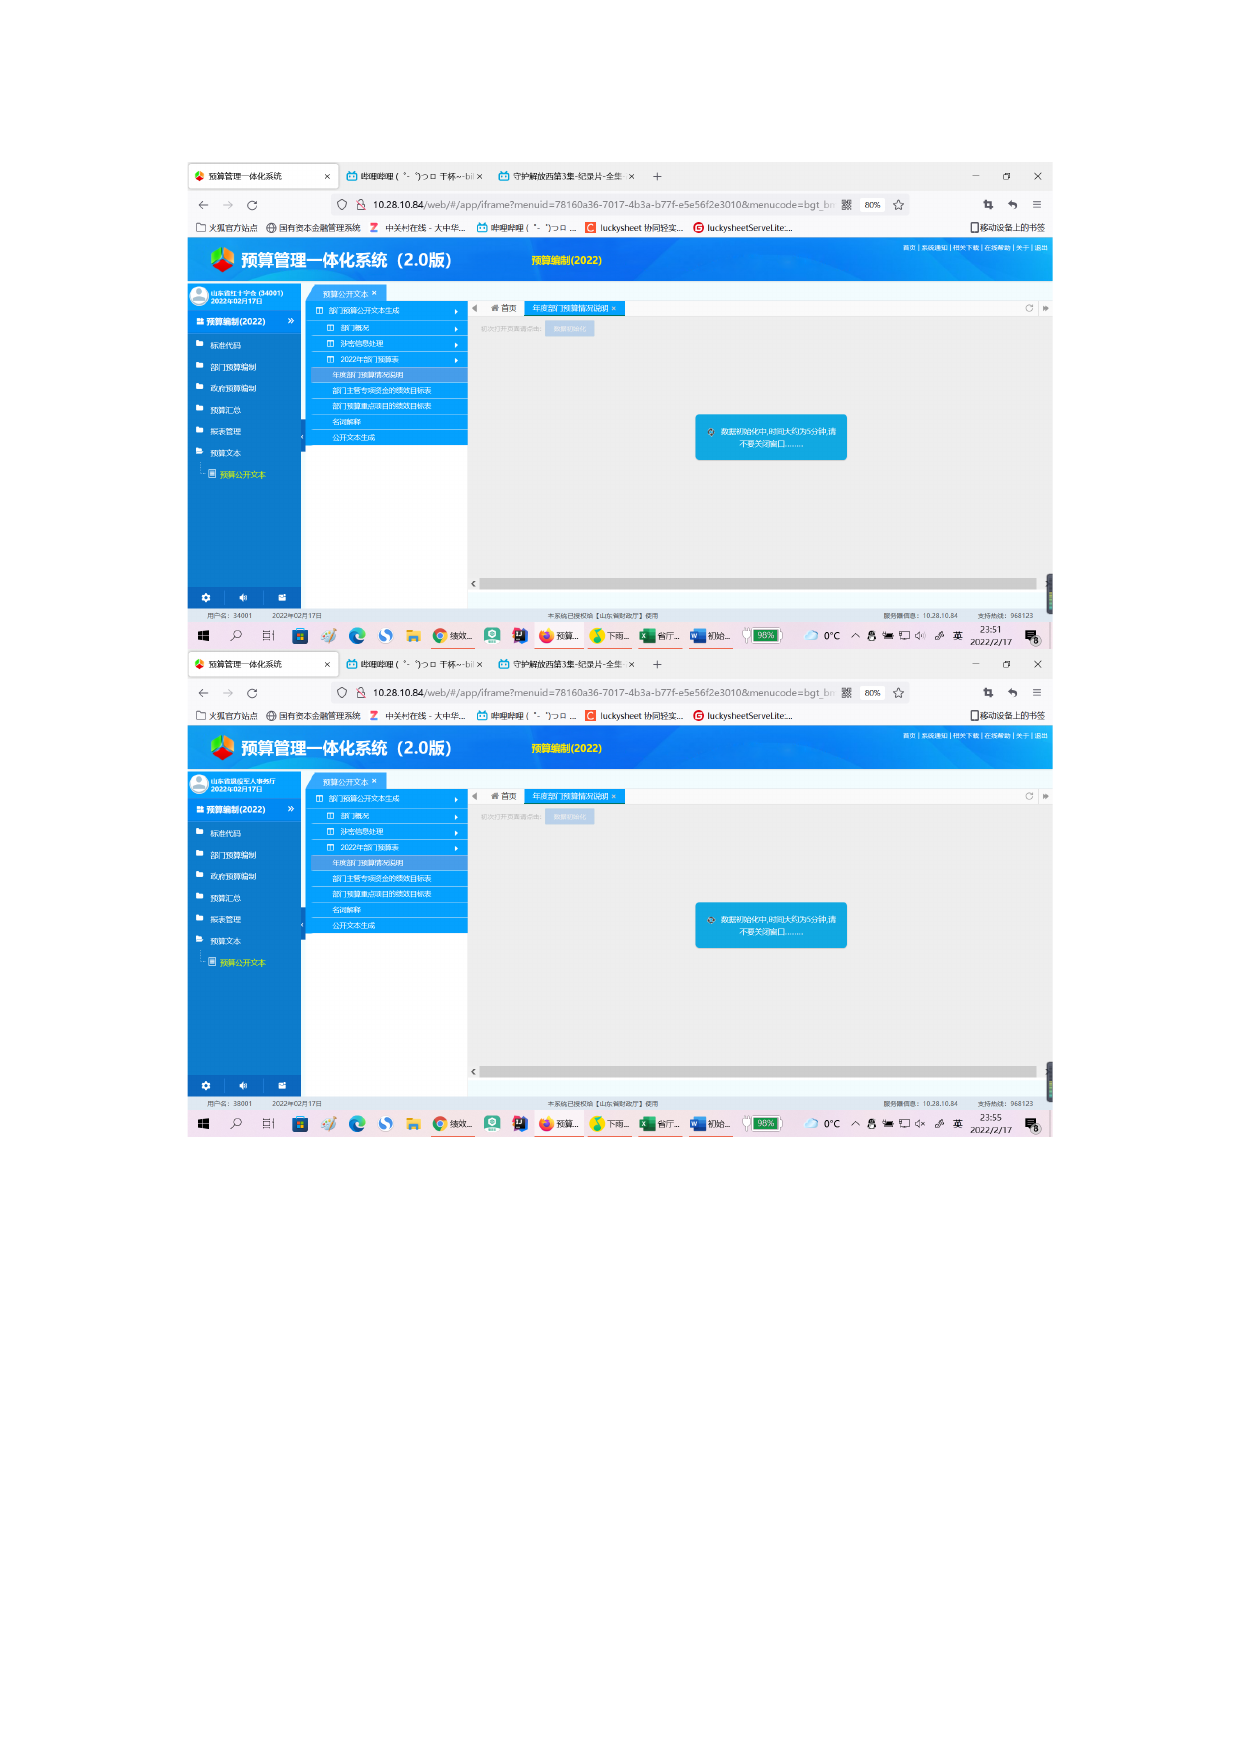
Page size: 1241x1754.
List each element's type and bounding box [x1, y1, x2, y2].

picture [187, 162, 1053, 1137]
